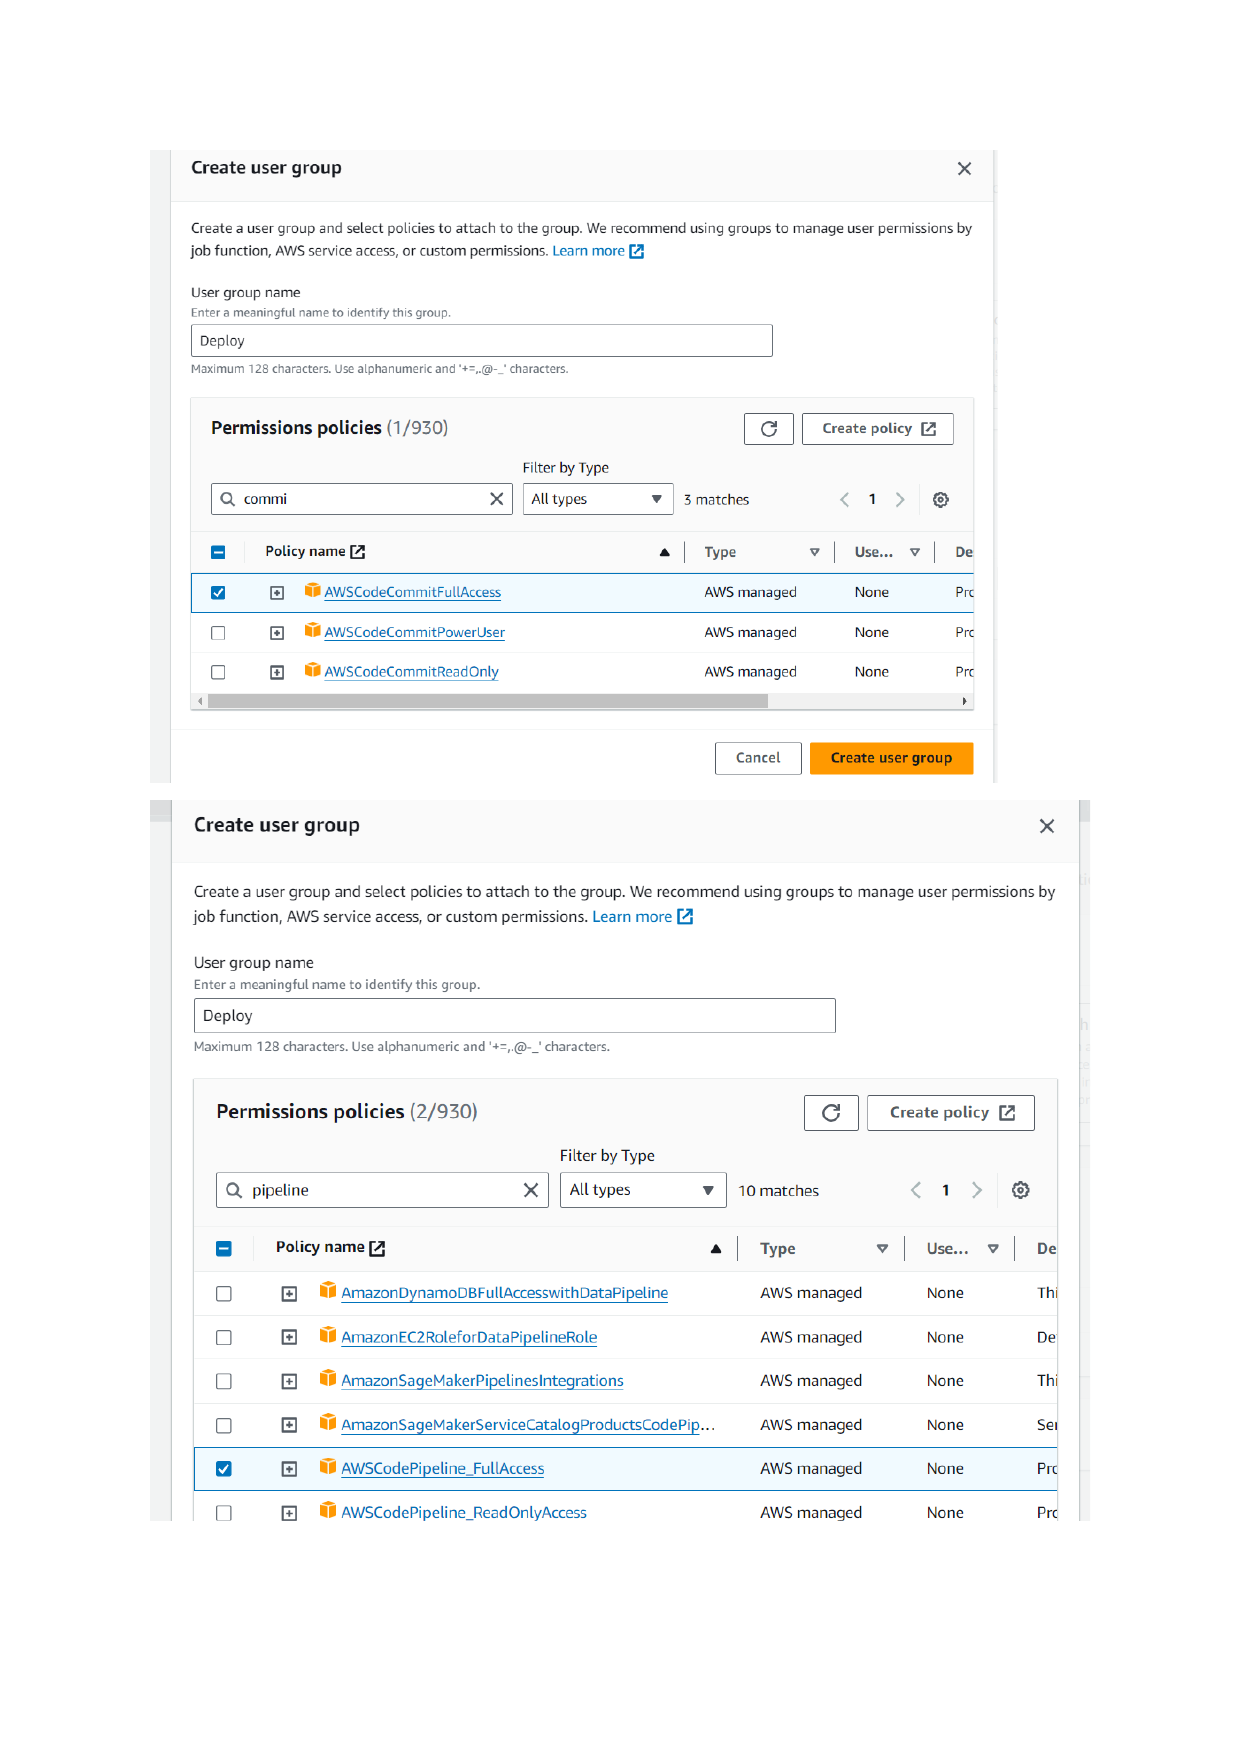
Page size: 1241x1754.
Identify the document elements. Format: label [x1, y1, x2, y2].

picture [150, 800, 1091, 1521]
picture [150, 150, 998, 783]
